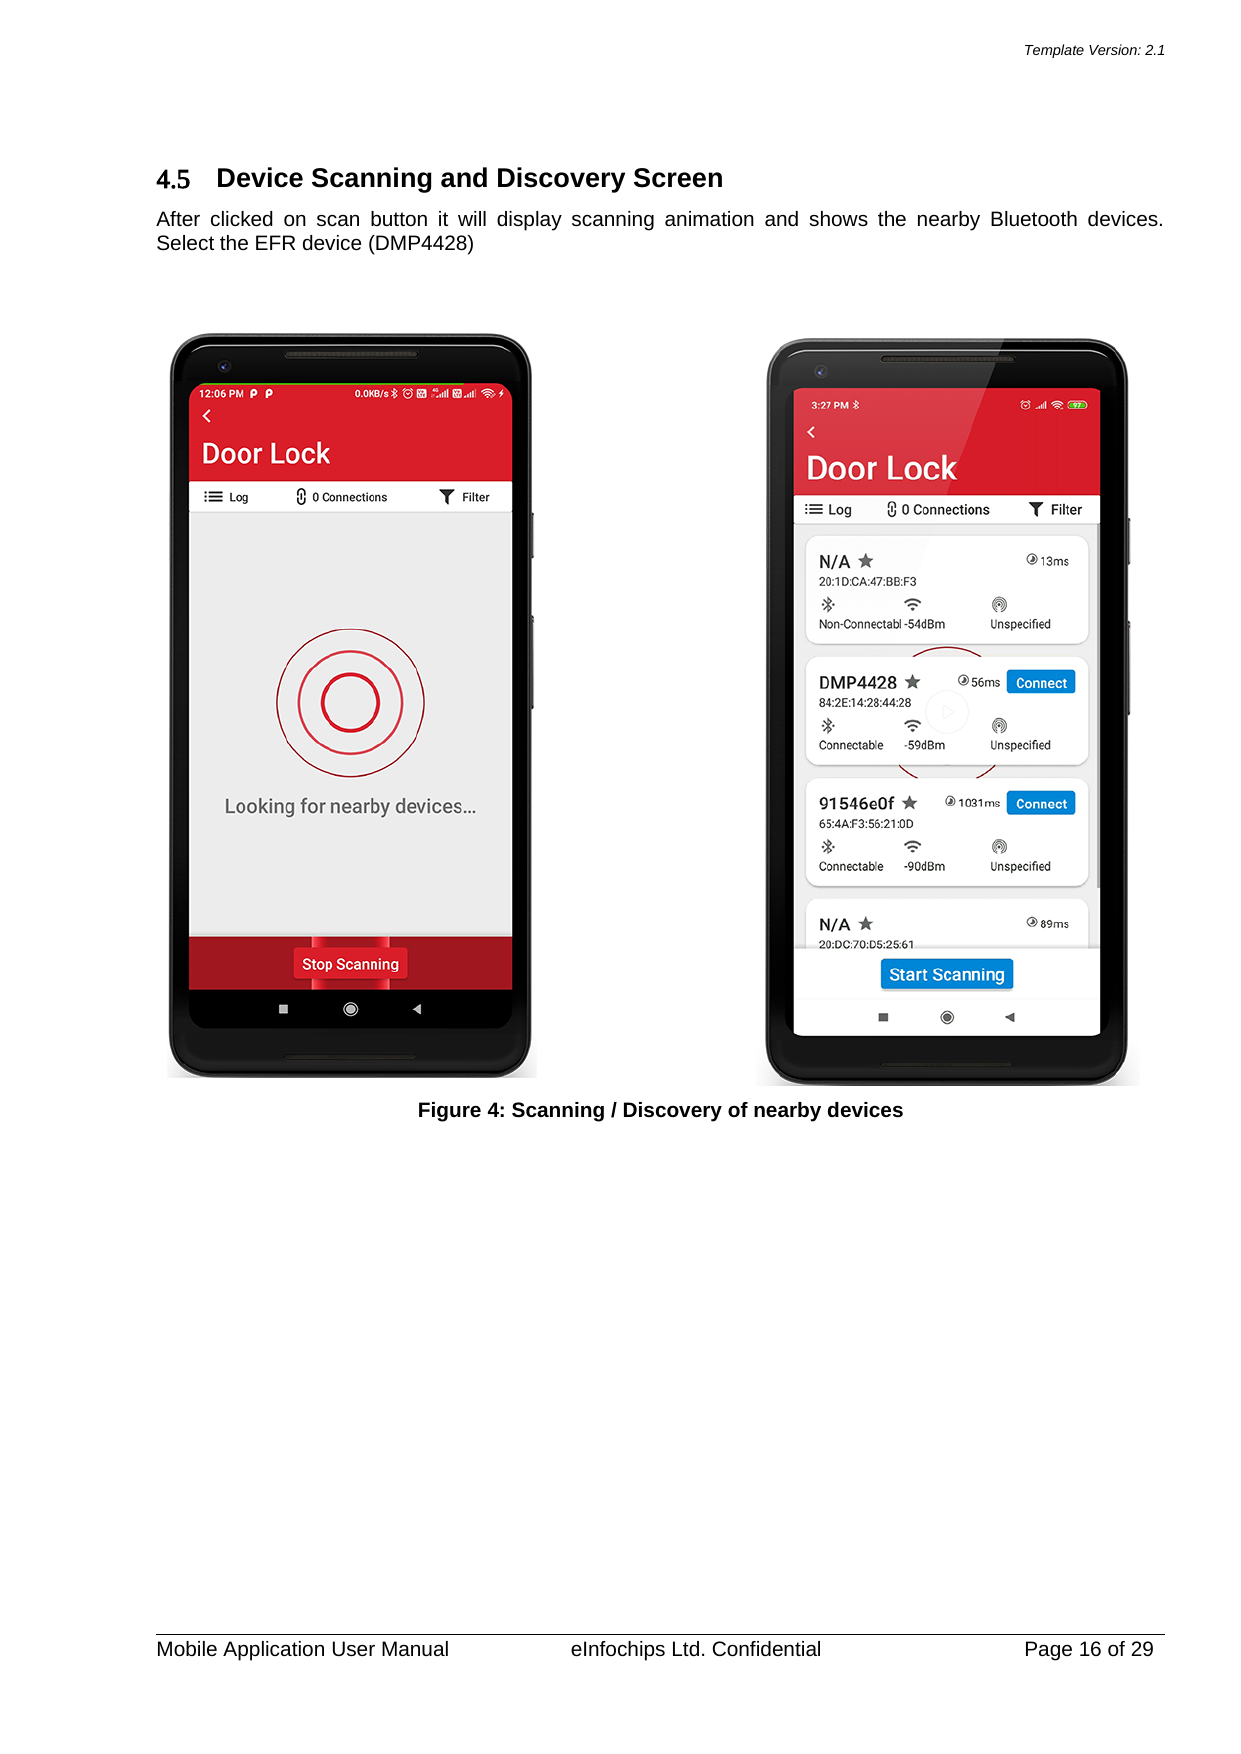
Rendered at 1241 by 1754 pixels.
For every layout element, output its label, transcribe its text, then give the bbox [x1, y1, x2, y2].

picture [756, 338, 1140, 1086]
subtitle Device Scanning and Discovery Screen [156, 162, 1165, 194]
picture [156, 326, 547, 1086]
text After clicked on scan button it will display scanning animation and shows the nearby Bluetooth devices. Select the EFR device (DMP4428) [156, 206, 1165, 254]
